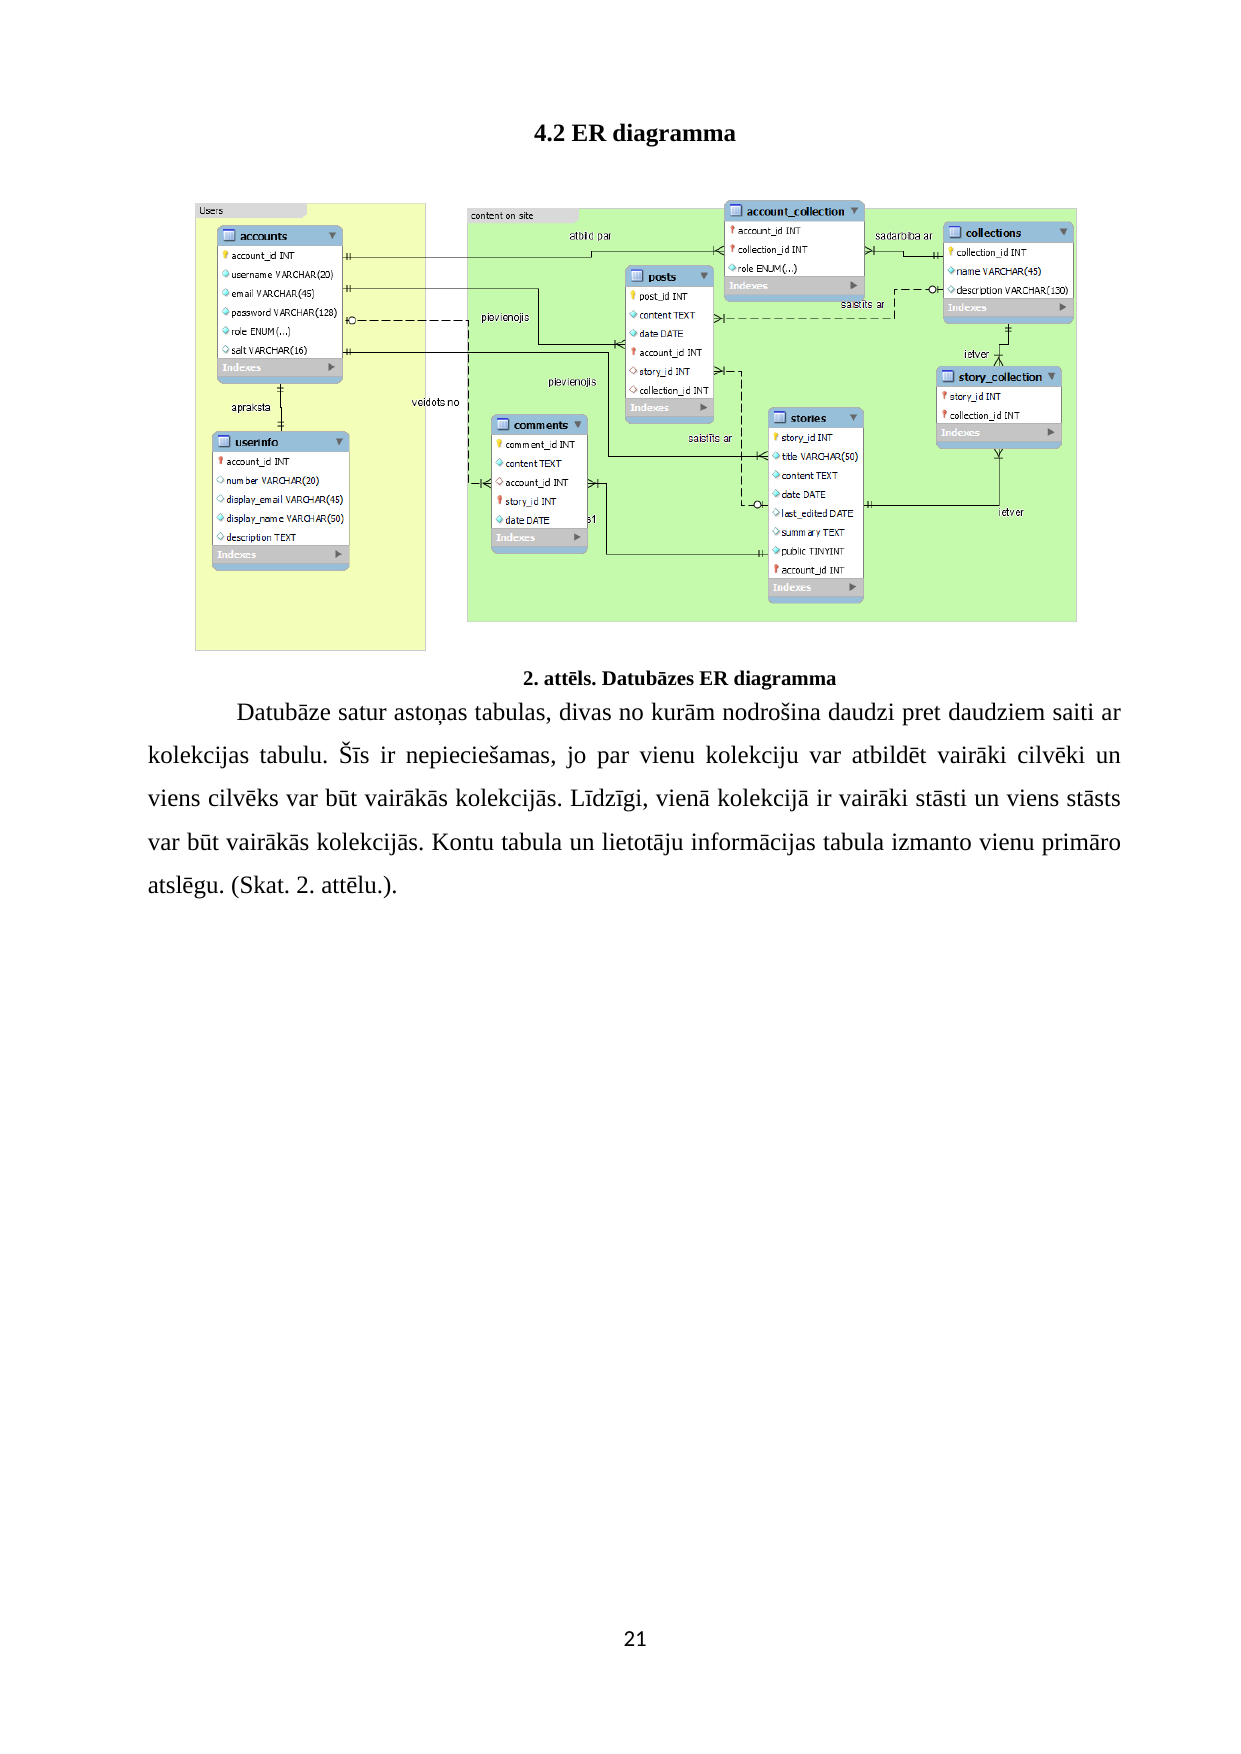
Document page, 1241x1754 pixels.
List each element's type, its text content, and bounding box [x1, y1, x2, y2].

picture [186, 191, 1084, 658]
subtitle 4.2 ER diagramma [148, 118, 1122, 147]
